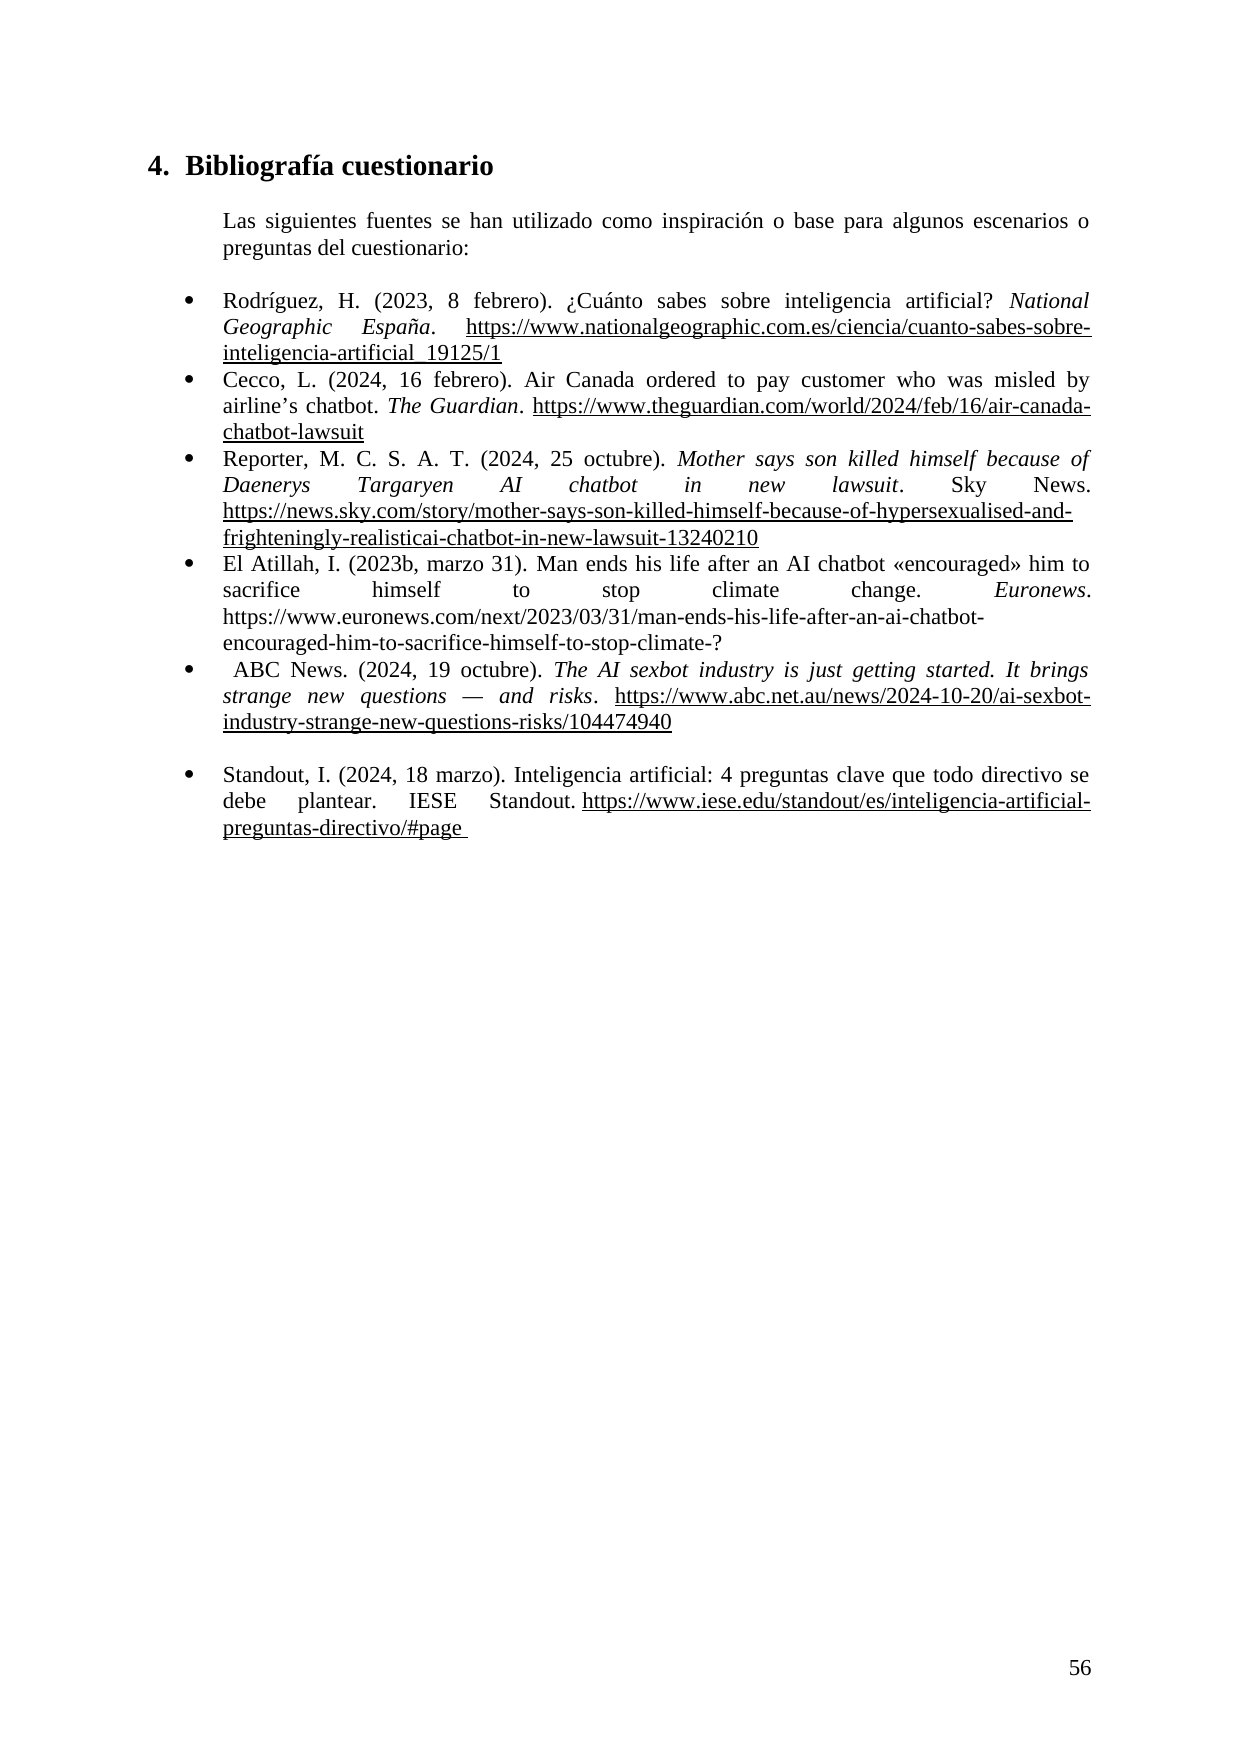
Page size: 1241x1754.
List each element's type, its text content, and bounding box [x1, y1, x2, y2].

list Rodríguez, H. (2023, 8 febrero). ¿Cuánto sabes sobre inteligencia artificial? National Geographic España. https://www.nationalgeographic.com.es/ciencia/cuanto-sabes-sobre-inteligencia-artificial_19125/1 [185, 287, 1091, 366]
list Reporter, M. C. S. A. T. (2024, 25 octubre). Mother says son killed himself because of Daenerys Targaryen AI chatbot in new lawsuit. Sky News. https://news.sky.com/story/mother-says-son-killed-himself-because-of-hypersexualised-and-frighteningly-realisticai-chatbot-in-new-lawsuit-13240210 [185, 445, 1091, 550]
list Cecco, L. (2024, 16 febrero). Air Canada ordered to pay customer who was misled by airline’s chatbot. The Guardian. https://www.theguardian.com/world/2024/feb/16/air-canada-chatbot-lawsuit [185, 366, 1091, 445]
list ABC News. (2024, 19 octubre). The AI sexbot industry is just getting started. It brings strange new questions — and risks. https://www.abc.net.au/news/2024-10-20/ai-sexbot-industry-strange-new-questions-risks/104474940 [185, 656, 1091, 735]
text Las siguientes fuentes se han utilizado como inspiración o base para algunos escenarios o preguntas del cuestionario: [223, 208, 1091, 260]
list El Atillah, I. (2023b, marzo 31). Man ends his life after an AI chatbot «encouraged» him to sacrifice himself to stop climate change. Euronews. https://www.euronews.com/next/2023/03/31/man-ends-his-life-after-an-ai-chatbot-encouraged-him-to-sacrifice-himself-to-stop-climate-? [185, 550, 1091, 656]
list Bibliografía cuestionario [148, 148, 1091, 181]
list Standout, I. (2024, 18 marzo). Inteligencia artificial: 4 preguntas clave que todo directivo se debe plantear. IESE Standout. https://www.iese.edu/standout/es/inteligencia-artificial-preguntas-directivo/#page [185, 761, 1091, 840]
